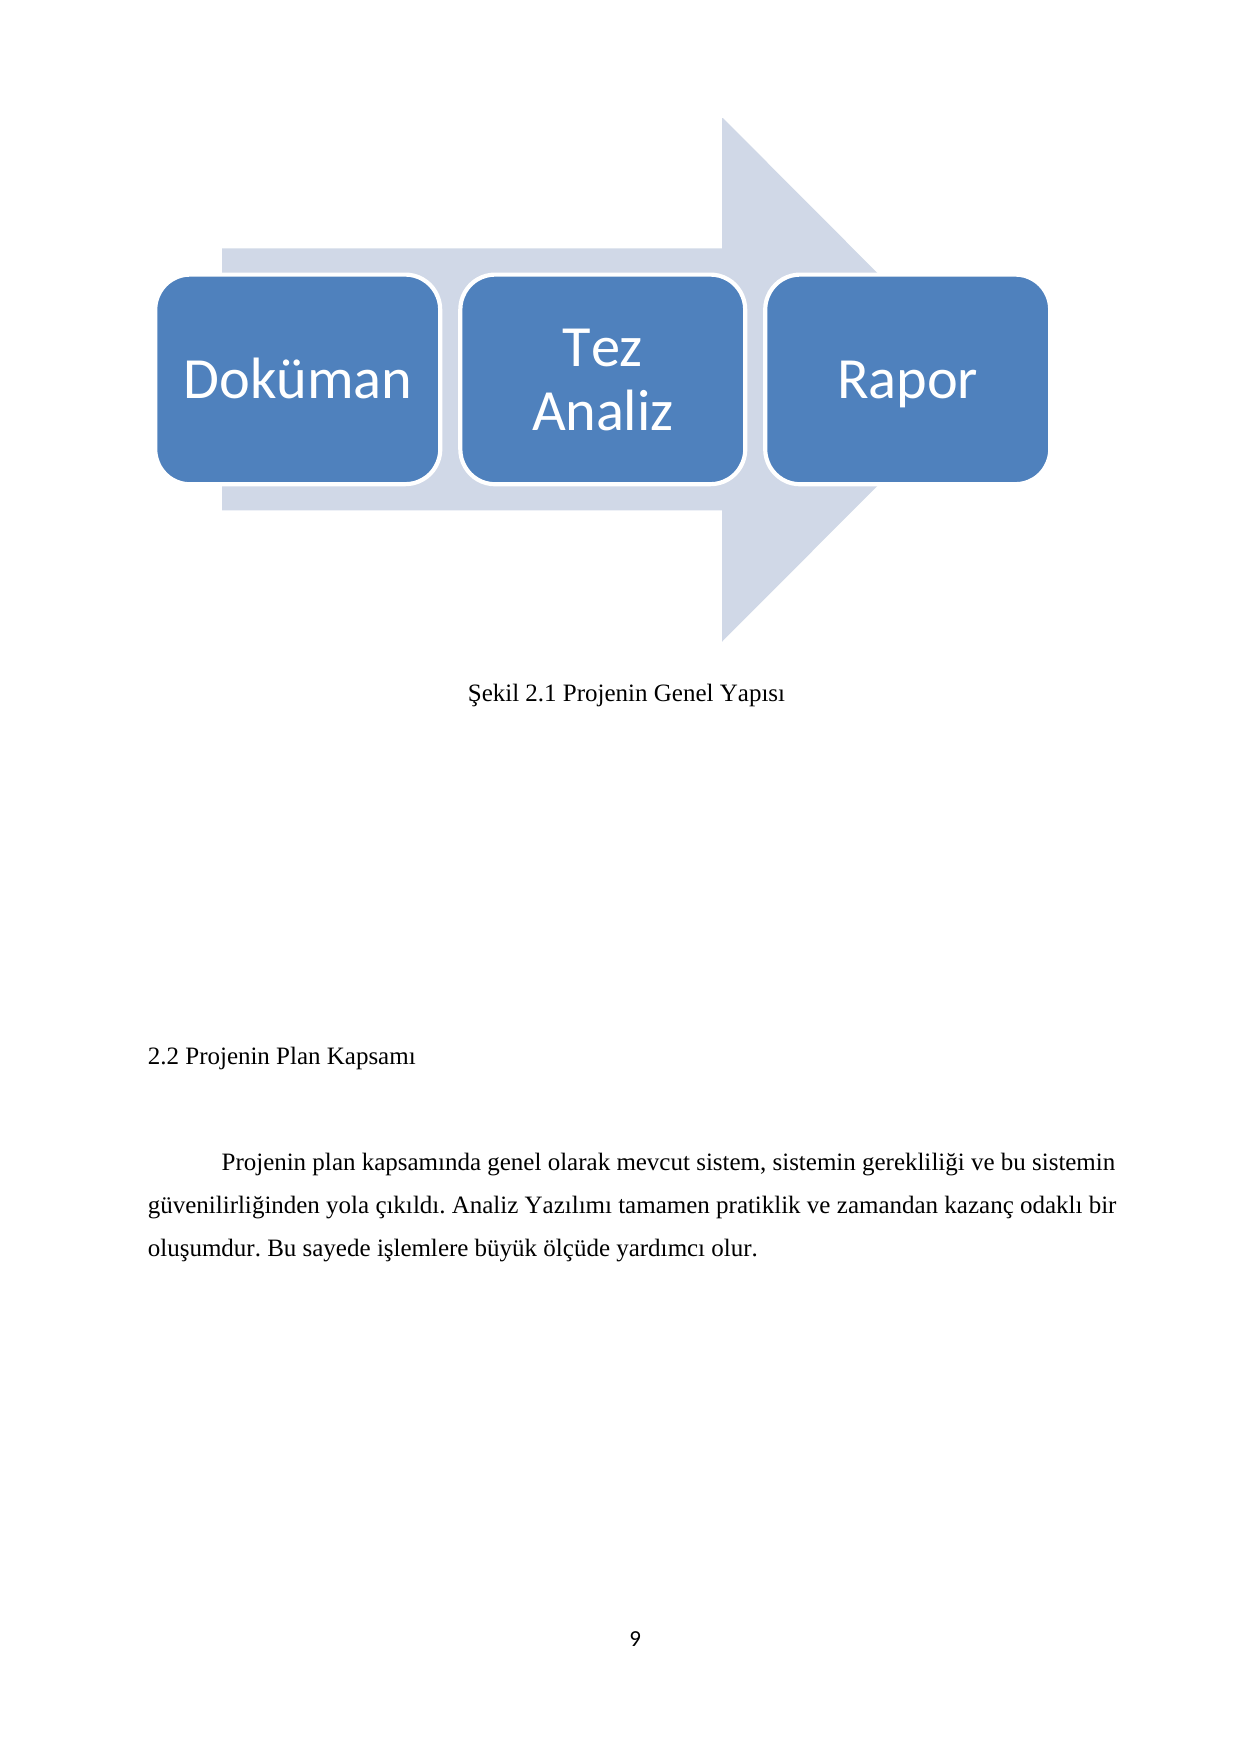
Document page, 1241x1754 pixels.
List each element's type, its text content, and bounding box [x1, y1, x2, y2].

text Projenin plan kapsamında genel olarak mevcut sistem, sistemin gerekliliği ve bu sistemin güvenilirliğinden yola çıkıldı. Analiz Yazılımı tamamen pratiklik ve zamandan kazanç odaklı bir oluşumdur. Bu sayede işlemlere büyük ölçüde yardımcı olur. [148, 1147, 1122, 1262]
subtitle 2.2 Projenin Plan Kapsamı [148, 1041, 1122, 1070]
text Şekil 2.1 Projenin Genel Yapısı [443, 678, 1122, 707]
